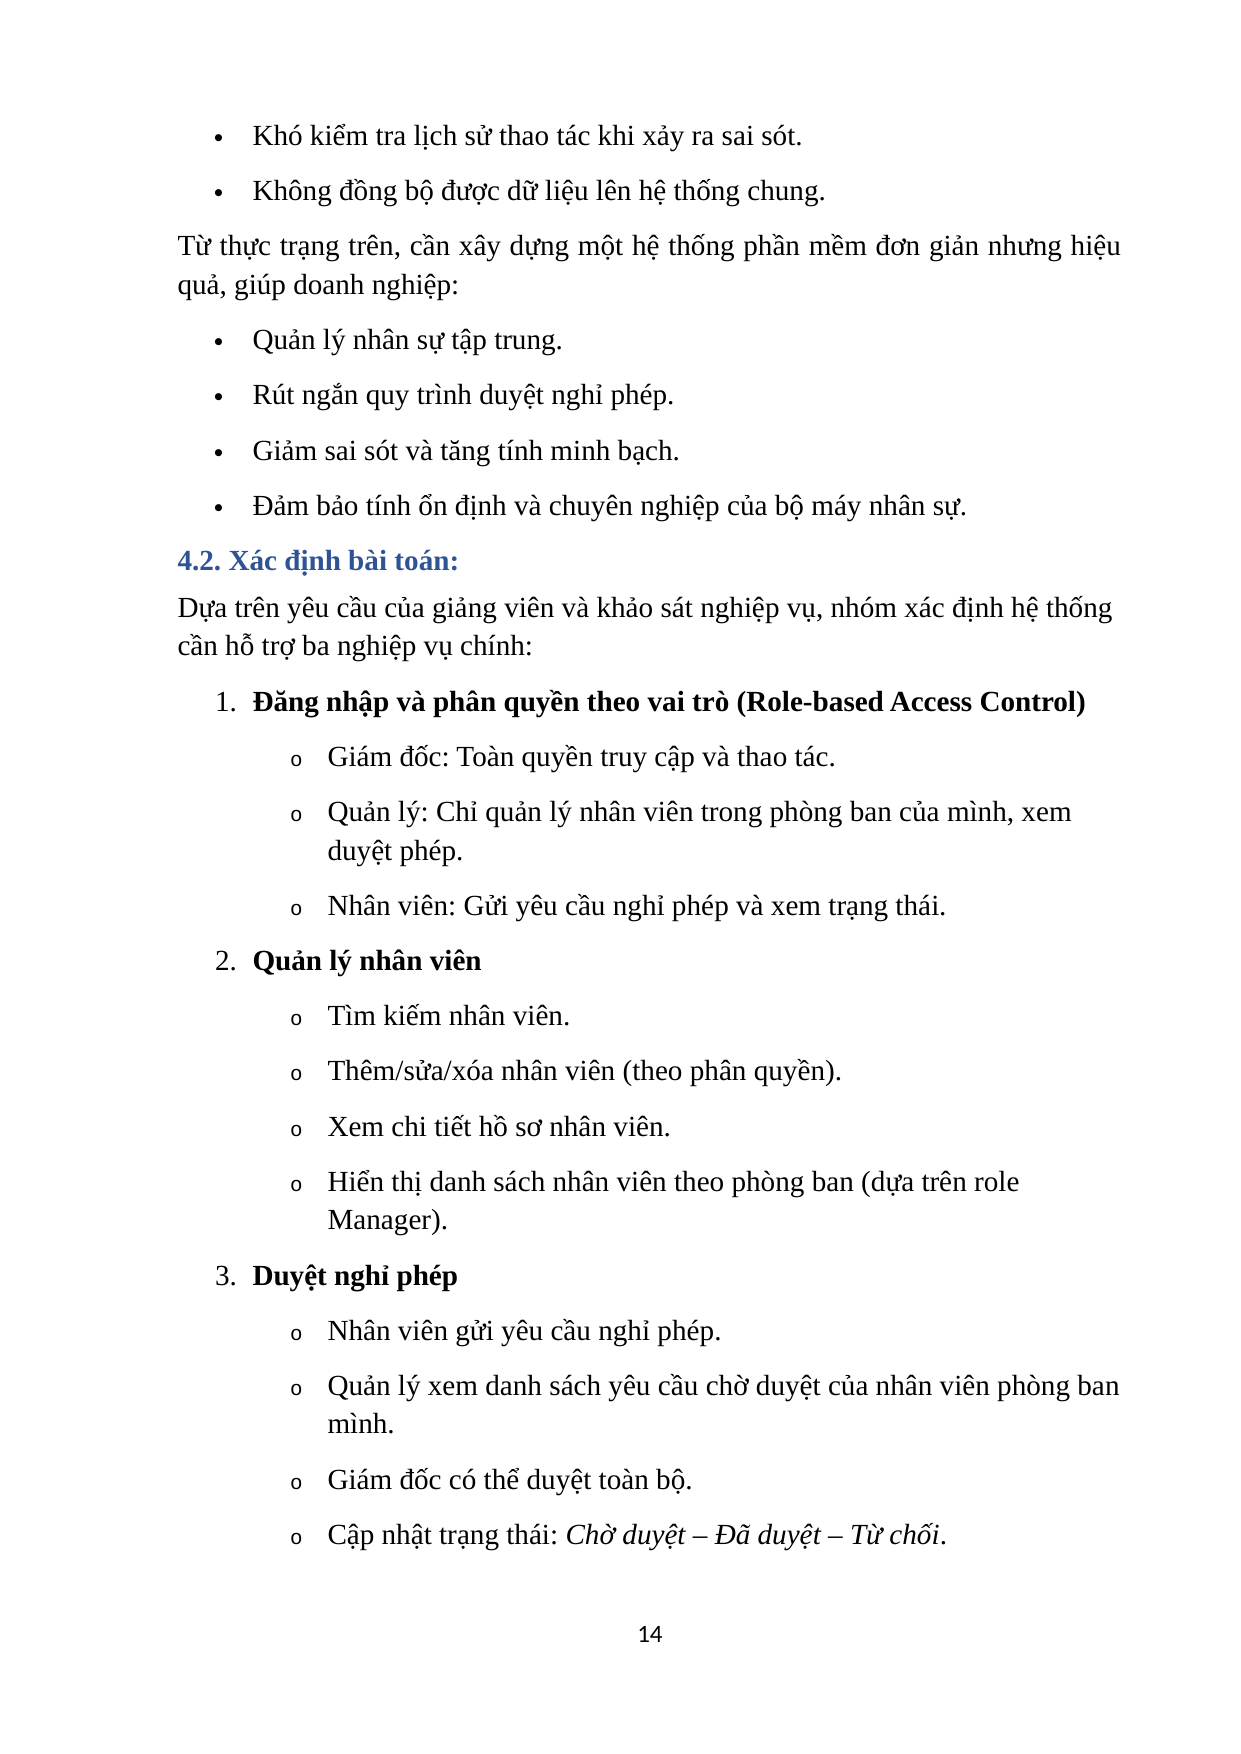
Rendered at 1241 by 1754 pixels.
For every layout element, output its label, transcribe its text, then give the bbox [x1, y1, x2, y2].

list Giám đốc: Toàn quyền truy cập và thao tác. [290, 739, 1122, 772]
list Giám đốc có thể duyệt toàn bộ. [290, 1462, 1122, 1495]
list Cập nhật trạng thái: Chờ duyệt – Đã duyệt – Từ chối. [290, 1517, 1122, 1551]
list Đảm bảo tính ổn định và chuyên nghiệp của bộ máy nhân sự. [215, 488, 1122, 521]
list Thêm/sửa/xóa nhân viên (theo phân quyền). [290, 1053, 1122, 1087]
list Hiển thị danh sách nhân viên theo phòng ban (dựa trên role Manager). [290, 1164, 1122, 1236]
list Không đồng bộ được dữ liệu lên hệ thống chung. [215, 173, 1122, 207]
list Quản lý xem danh sách yêu cầu chờ duyệt của nhân viên phòng ban mình. [290, 1368, 1122, 1440]
list Khó kiểm tra lịch sử thao tác khi xảy ra sai sót. [215, 118, 1122, 152]
list Duyệt nghỉ phép [215, 1258, 1122, 1291]
list Giảm sai sót và tăng tính minh bạch. [215, 433, 1122, 466]
subtitle 4.2. Xác định bài toán: [177, 543, 1122, 577]
list Rút ngắn quy trình duyệt nghỉ phép. [215, 377, 1122, 411]
list Đăng nhập và phân quyền theo vai trò (Role-based Access Control) [215, 684, 1122, 717]
list Xem chi tiết hồ sơ nhân viên. [290, 1109, 1122, 1142]
text Dựa trên yêu cầu của giảng viên và khảo sát nghiệp vụ, nhóm xác định hệ thống cần hỗ trợ ba nghiệp vụ chính: [177, 590, 1122, 662]
list Quản lý nhân viên [215, 943, 1122, 977]
list Tìm kiếm nhân viên. [290, 998, 1122, 1032]
list Quản lý nhân sự tập trung. [215, 322, 1122, 356]
list Quản lý: Chỉ quản lý nhân viên trong phòng ban của mình, xem duyệt phép. [290, 794, 1122, 866]
list Nhân viên gửi yêu cầu nghỉ phép. [290, 1313, 1122, 1346]
list Nhân viên: Gửi yêu cầu nghỉ phép và xem trạng thái. [290, 888, 1122, 921]
text Từ thực trạng trên, cần xây dựng một hệ thống phần mềm đơn giản nhưng hiệu quả, giúp doanh nghiệp: [177, 228, 1122, 301]
